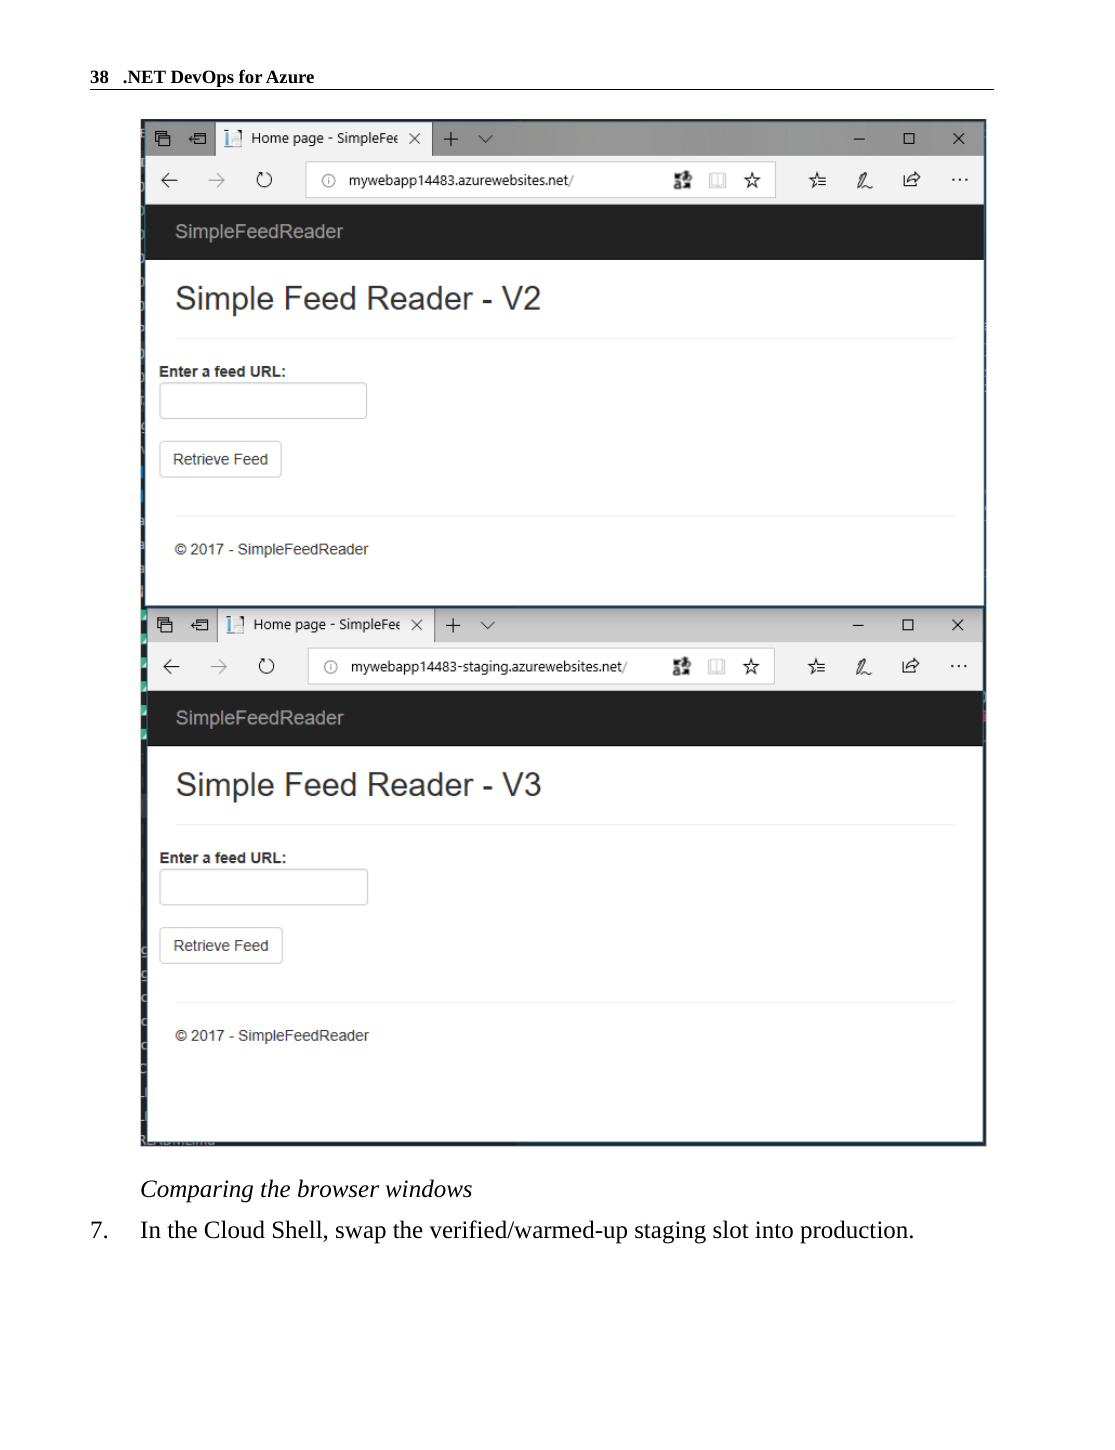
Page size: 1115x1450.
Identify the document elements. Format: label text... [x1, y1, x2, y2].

list Comparing the browser windows [90, 1174, 994, 1202]
list In the Cloud Shell, swap the verified/warmed-up staging slot into production. [90, 1215, 994, 1244]
picture [140, 119, 987, 1147]
